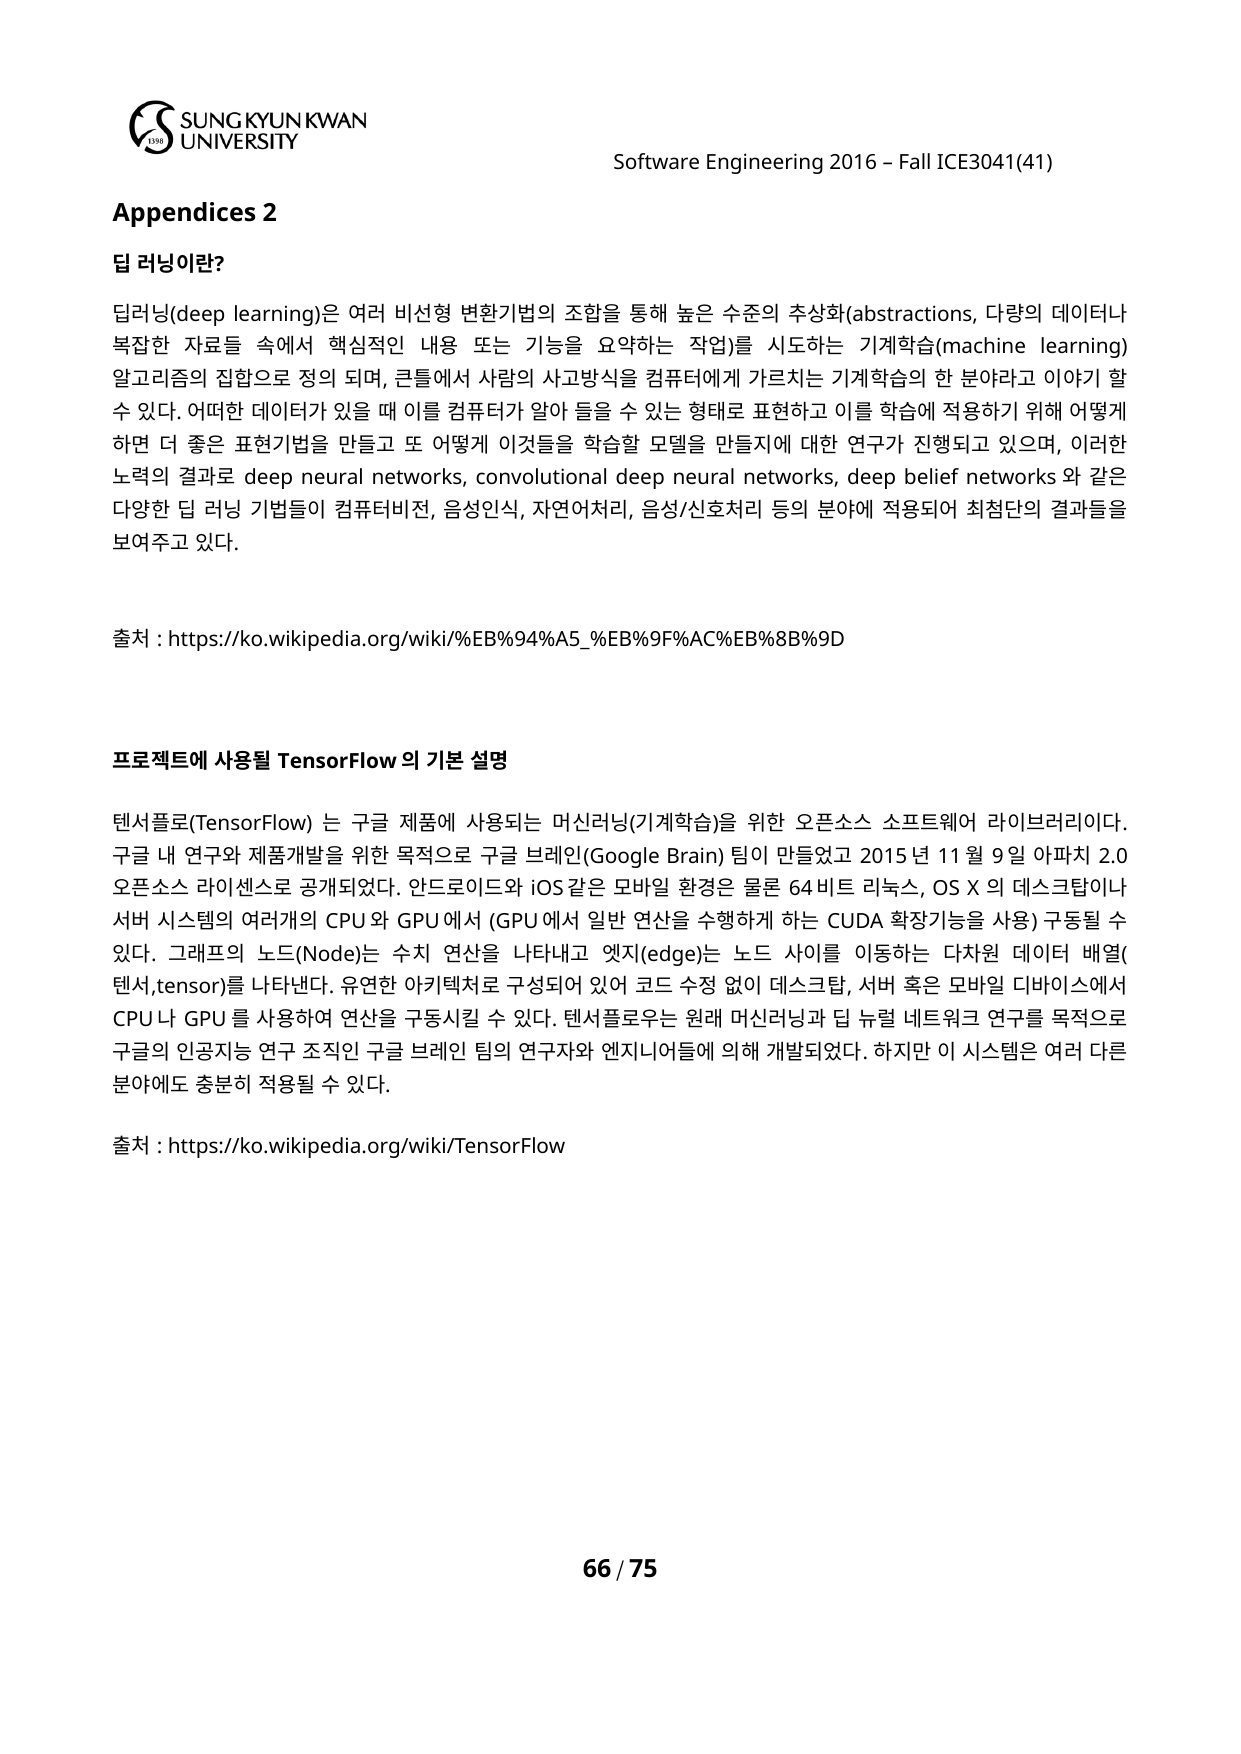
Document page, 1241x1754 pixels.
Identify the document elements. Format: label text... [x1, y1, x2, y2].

text 딥러닝(deep learning)은 여러 비선형 변환기법의 조합을 통해 높은 수준의 추상화(abstractions, 다량의 데이터나 복잡한 자료들 속에서 핵심적인 내용 또는 기능을 요약하는 작업)를 시도하는 기계학습(machine learning) 알고리즘의 집합으로 정의 되며, 큰틀에서 사람의 사고방식을 컴퓨터에게 가르치는 기계학습의 한 분야라고 이야기 할 수 있다. 어떠한 데이터가 있을 때 이를 컴퓨터가 알아 들을 수 있는 형태로 표현하고 이를 학습에 적용하기 위해 어떻게 하면 더 좋은 표현기법을 만들고 또 어떻게 이것들을 학습할 모델을 만들지에 대한 연구가 진행되고 있으며, 이러한 노력의 결과로 deep neural networks, convolutional deep neural networks, deep belief networks와 같은 다양한 딥 러닝 기법들이 컴퓨터비전, 음성인식, 자연어처리, 음성/신호처리 등의 분야에 적용되어 최첨단의 결과들을 보여주고 있다. [112, 297, 1128, 556]
text 프로젝트에 사용될 TensorFlow의 기본 설명 [112, 744, 1128, 774]
picture [112, 88, 388, 170]
text 출처 : https://ko.wikipedia.org/wiki/TensorFlow [112, 1130, 1128, 1160]
text Appendices 2 [112, 194, 1128, 228]
text 텐서플로(TensorFlow) 는 구글 제품에 사용되는 머신러닝(기계학습)을 위한 오픈소스 소프트웨어 라이브러리이다. 구글 내 연구와 제품개발을 위한 목적으로 구글 브레인(Google Brain) 팀이 만들었고 2015년 11월 9일 아파치 2.0 오픈소스 라이센스로 공개되었다. 안드로이드와 iOS같은 모바일 환경은 물론 64비트 리눅스, OS X 의 데스크탑이나 서버 시스템의 여러개의 CPU와 GPU에서 (GPU에서 일반 연산을 수행하게 하는 CUDA 확장기능을 사용) 구동될 수 있다. 그래프의 노드(Node)는 수치 연산을 나타내고 엣지(edge)는 노드 사이를 이동하는 다차원 데이터 배열(텐서,tensor)를 나타낸다. 유연한 아키텍처로 구성되어 있어 코드 수정 없이 데스크탑, 서버 혹은 모바일 디바이스에서 CPU나 GPU를 사용하여 연산을 구동시킬 수 있다. 텐서플로우는 원래 머신러닝과 딥 뉴럴 네트워크 연구를 목적으로 구글의 인공지능 연구 조직인 구글 브레인 팀의 연구자와 엔지니어들에 의해 개발되었다. 하지만 이 시스템은 여러 다른 분야에도 충분히 적용될 수 있다. [112, 806, 1128, 1098]
text 출처 : https://ko.wikipedia.org/wiki/%EB%94%A5_%EB%9F%AC%EB%8B%9D [112, 623, 1128, 653]
text 딥 러닝이란? [112, 248, 1128, 278]
